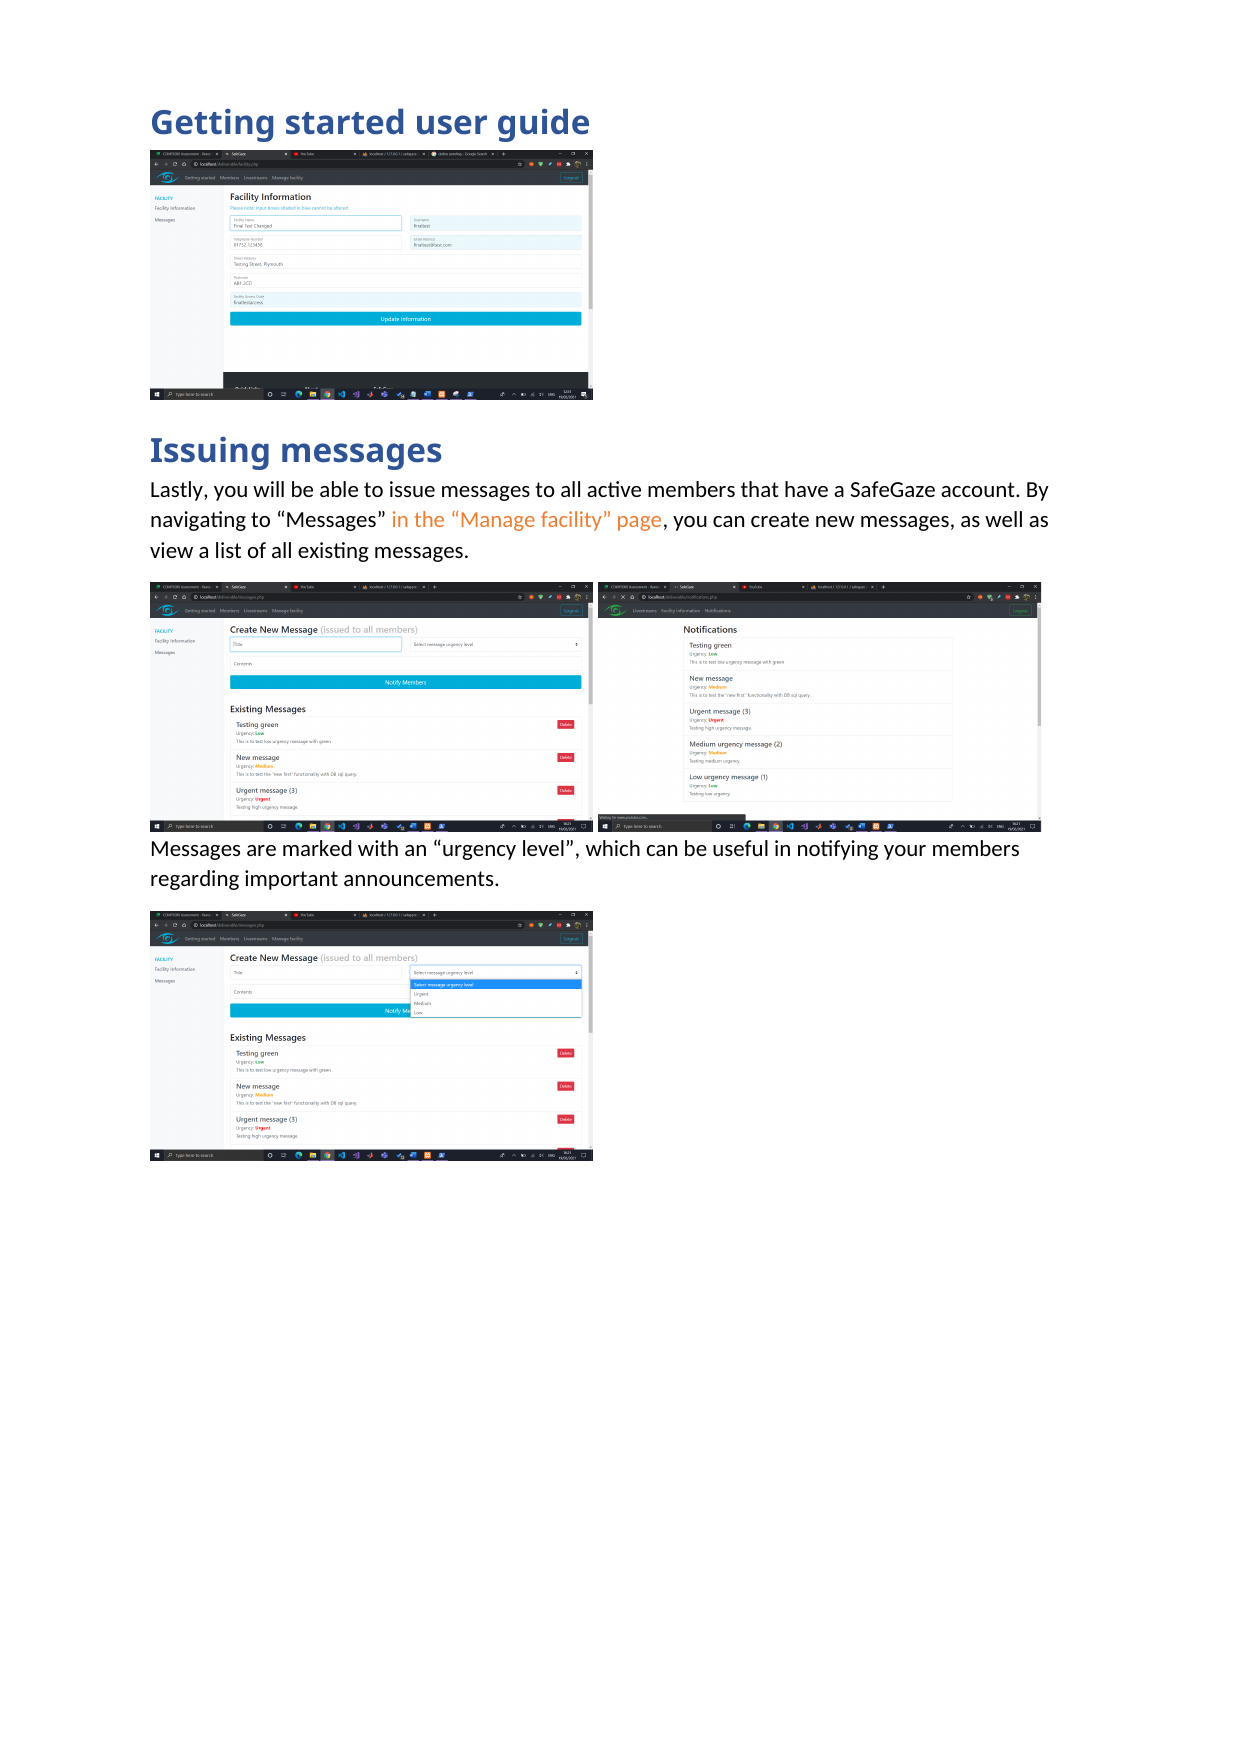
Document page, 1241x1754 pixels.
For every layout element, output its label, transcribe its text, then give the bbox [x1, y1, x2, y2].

text Lastly, you will be able to issue messages to all active members that have a SafeGaze account. By navigating to “Messages” in the “Manage facility” page, you can create new messages, as well as view a list of all existing messages. [150, 475, 1090, 564]
picture [150, 582, 593, 832]
picture [598, 582, 1042, 832]
picture [150, 911, 593, 1161]
picture [150, 150, 593, 400]
subtitle Issuing messages [150, 426, 1090, 472]
